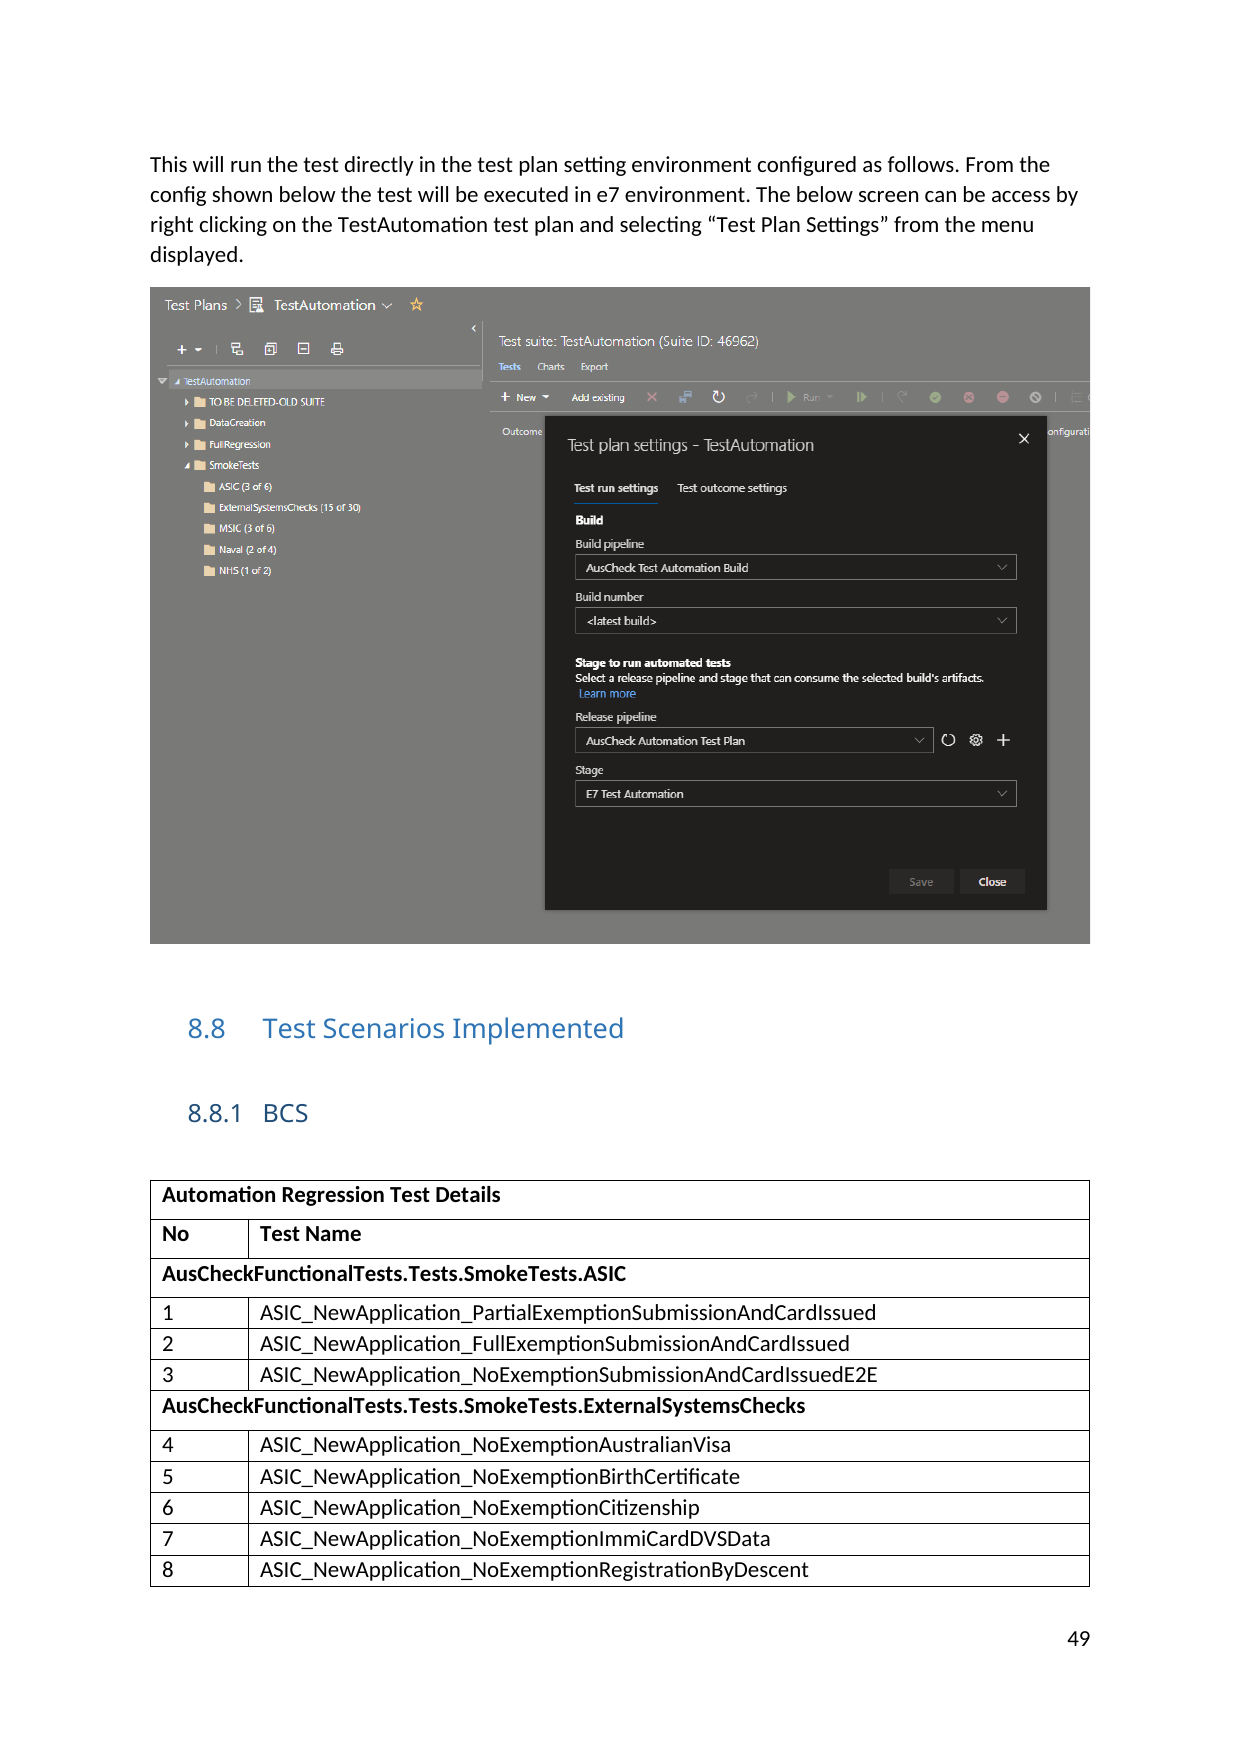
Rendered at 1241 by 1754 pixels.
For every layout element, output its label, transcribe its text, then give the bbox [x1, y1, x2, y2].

table_cell 3 [151, 1360, 248, 1390]
table_cell ASIC_NewApplication_PartialExemptionSubmissionAndCardIssued [249, 1298, 1089, 1328]
table_cell AusCheckFunctionalTests.Tests.SmokeTests.ASIC [151, 1259, 1089, 1297]
table_cell ASIC_NewApplication_NoExemptionBirthCertificate [249, 1462, 1089, 1492]
table_cell 7 [151, 1524, 248, 1554]
table_cell ASIC_NewApplication_FullExemptionSubmissionAndCardIssued [249, 1329, 1089, 1359]
table_cell 4 [151, 1431, 248, 1461]
table_cell AusCheckFunctionalTests.Tests.SmokeTests.ExternalSystemsChecks [151, 1391, 1089, 1429]
subtitle BCS [187, 1096, 1090, 1130]
table_cell 5 [151, 1462, 248, 1492]
table_cell ASIC_NewApplication_NoExemptionCitizenship [249, 1493, 1089, 1523]
table_cell 8 [151, 1556, 248, 1586]
subtitle Test Scenarios Implemented [187, 1009, 1090, 1046]
table_cell 6 [151, 1493, 248, 1523]
table_cell ASIC_NewApplication_NoExemptionSubmissionAndCardIssuedE2E [249, 1360, 1089, 1390]
table_cell ASIC_NewApplication_NoExemptionAustralianVisa [249, 1431, 1089, 1461]
text This will run the test directly in the test plan setting environment configured as follows. From the config shown below the test will be executed in e7 environment. The below screen can be access by right clicking on the TestAutomation test plan and selecting “Test Plan Settings” from the menu displayed. [150, 150, 1090, 269]
table_cell ASIC_NewApplication_NoExemptionImmiCardDVSData [249, 1524, 1089, 1554]
picture [150, 287, 1091, 944]
table_cell 2 [151, 1329, 248, 1359]
table_header Automation Regression Test Details [151, 1181, 1089, 1218]
table_cell 1 [151, 1298, 248, 1328]
table_cell Test Name [249, 1220, 1089, 1258]
table_cell No [151, 1220, 248, 1258]
table_cell ASIC_NewApplication_NoExemptionRegistrationByDescent [249, 1556, 1089, 1586]
